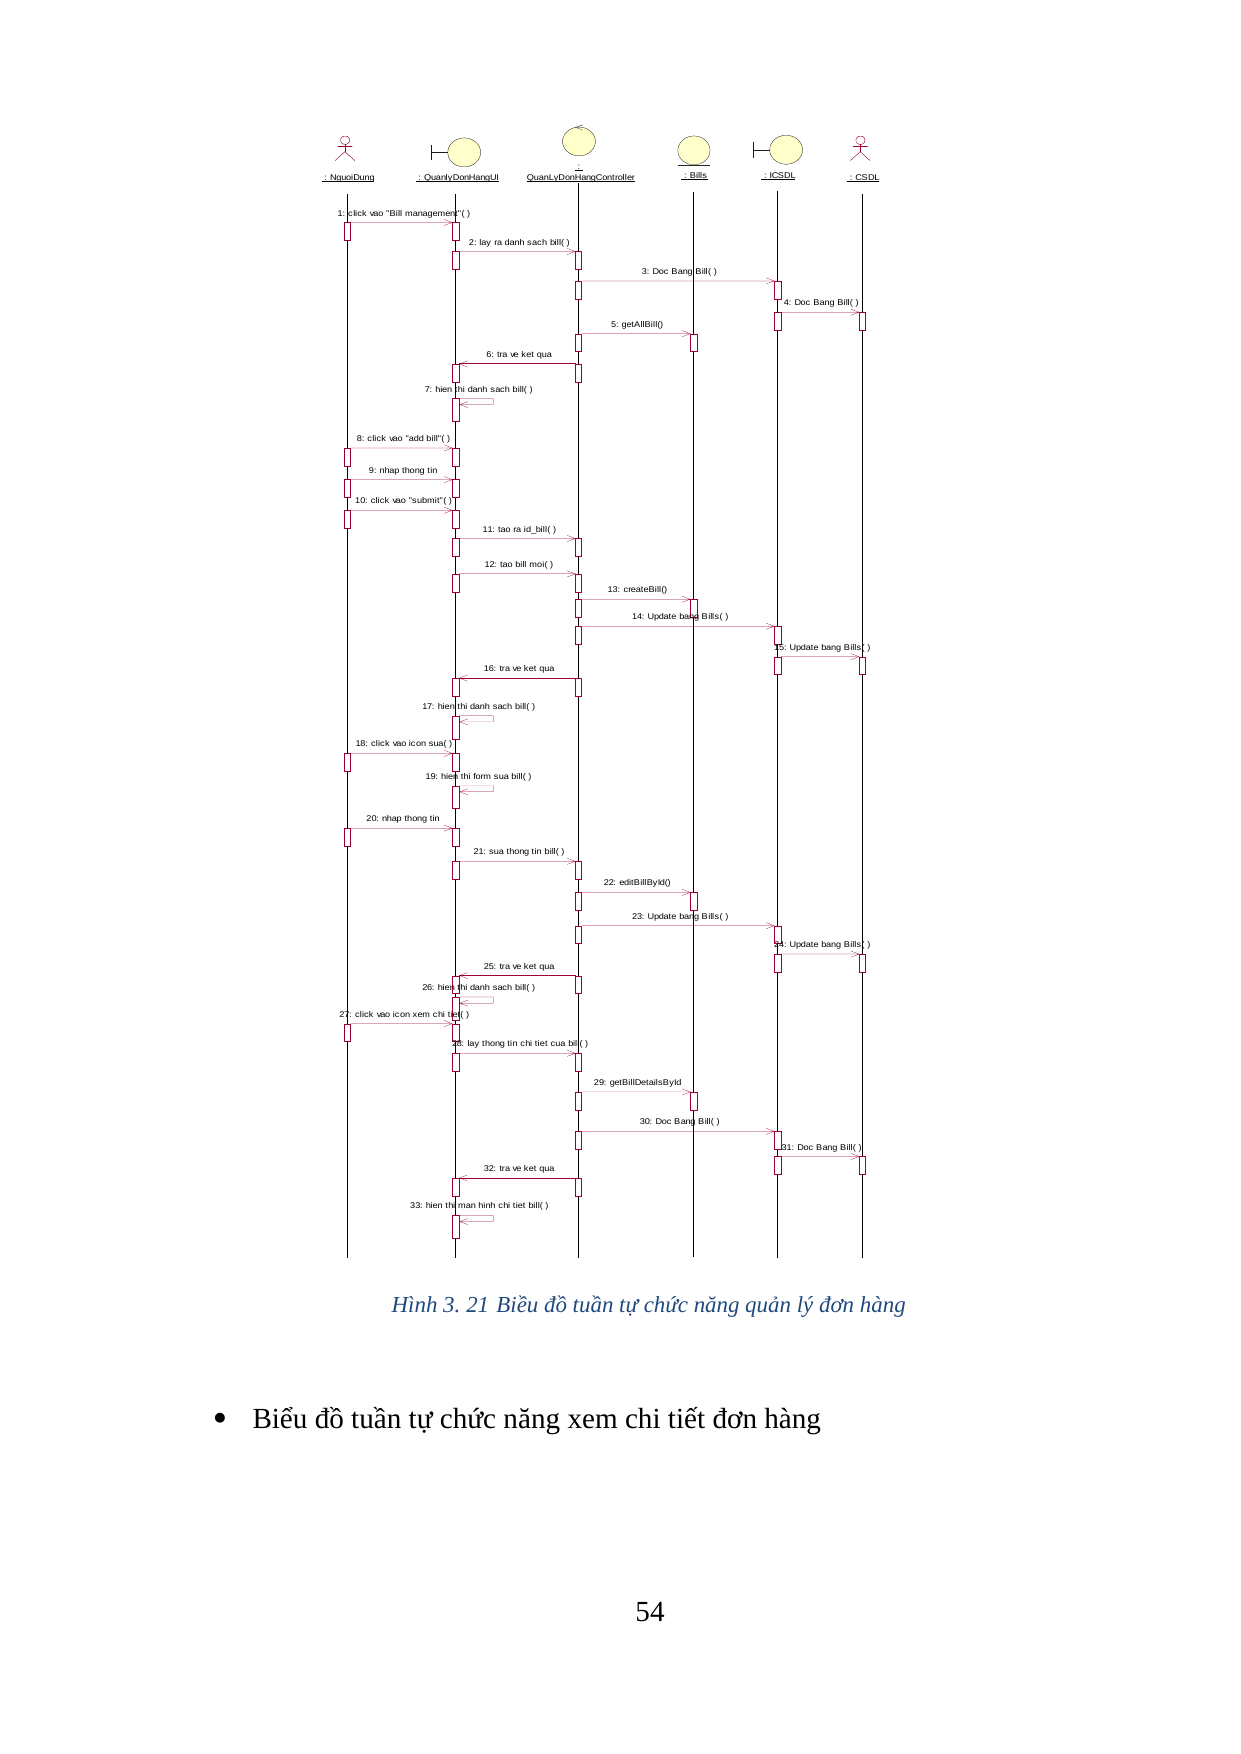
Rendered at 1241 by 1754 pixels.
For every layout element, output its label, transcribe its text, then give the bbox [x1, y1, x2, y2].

list Biểu đồ tuần tự chức năng xem chi tiết đơn hàng [215, 1401, 1122, 1435]
